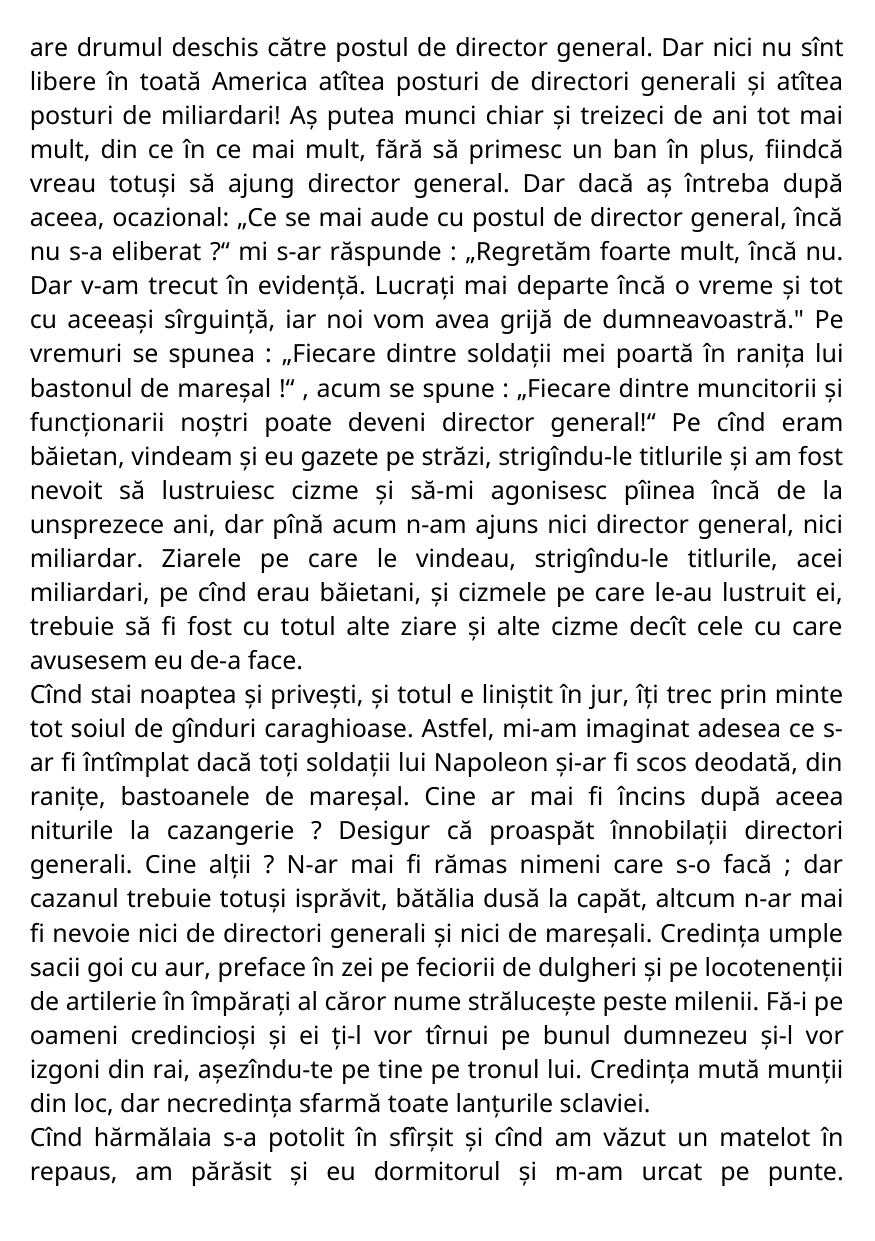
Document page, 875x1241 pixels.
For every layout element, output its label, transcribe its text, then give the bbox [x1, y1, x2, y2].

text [29, 1119, 844, 1188]
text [29, 29, 844, 677]
text Cînd stai noaptea şi priveşti, şi totul e liniştit în jur, îţi trec prin minte tot soiul de gînduri caraghioase. Astfel, mi-am imaginat adesea ce s-ar fi întîmplat dacă toţi soldaţii lui Napoleon şi-ar fi scos deodată, din raniţe, bastoanele de mareşal. Cine ar mai fi încins după aceea niturile la cazangerie ? Desigur că proaspăt înnobilaţii directori generali. Cine alţii ? N-ar mai fi rămas nimeni care s-o facă ; dar cazanul trebuie totuşi isprăvit, bătălia dusă la capăt, altcum n-ar mai fi nevoie nici de directori generali şi nici de mareşali. Credinţa umple sacii goi cu aur, preface în zei pe feciorii de dulgheri şi pe locotenenţii de artilerie în împăraţi al căror nume străluceşte peste milenii. Fă-i pe oameni credincioşi şi ei ţi-l vor tîrnui pe bunul dumnezeu şi-l vor izgoni din rai, aşezîndu-te pe tine pe tronul lui. Credinţa mută munţii din loc, dar necredinţa sfarmă toate lanţurile sclaviei. [29, 677, 844, 1119]
